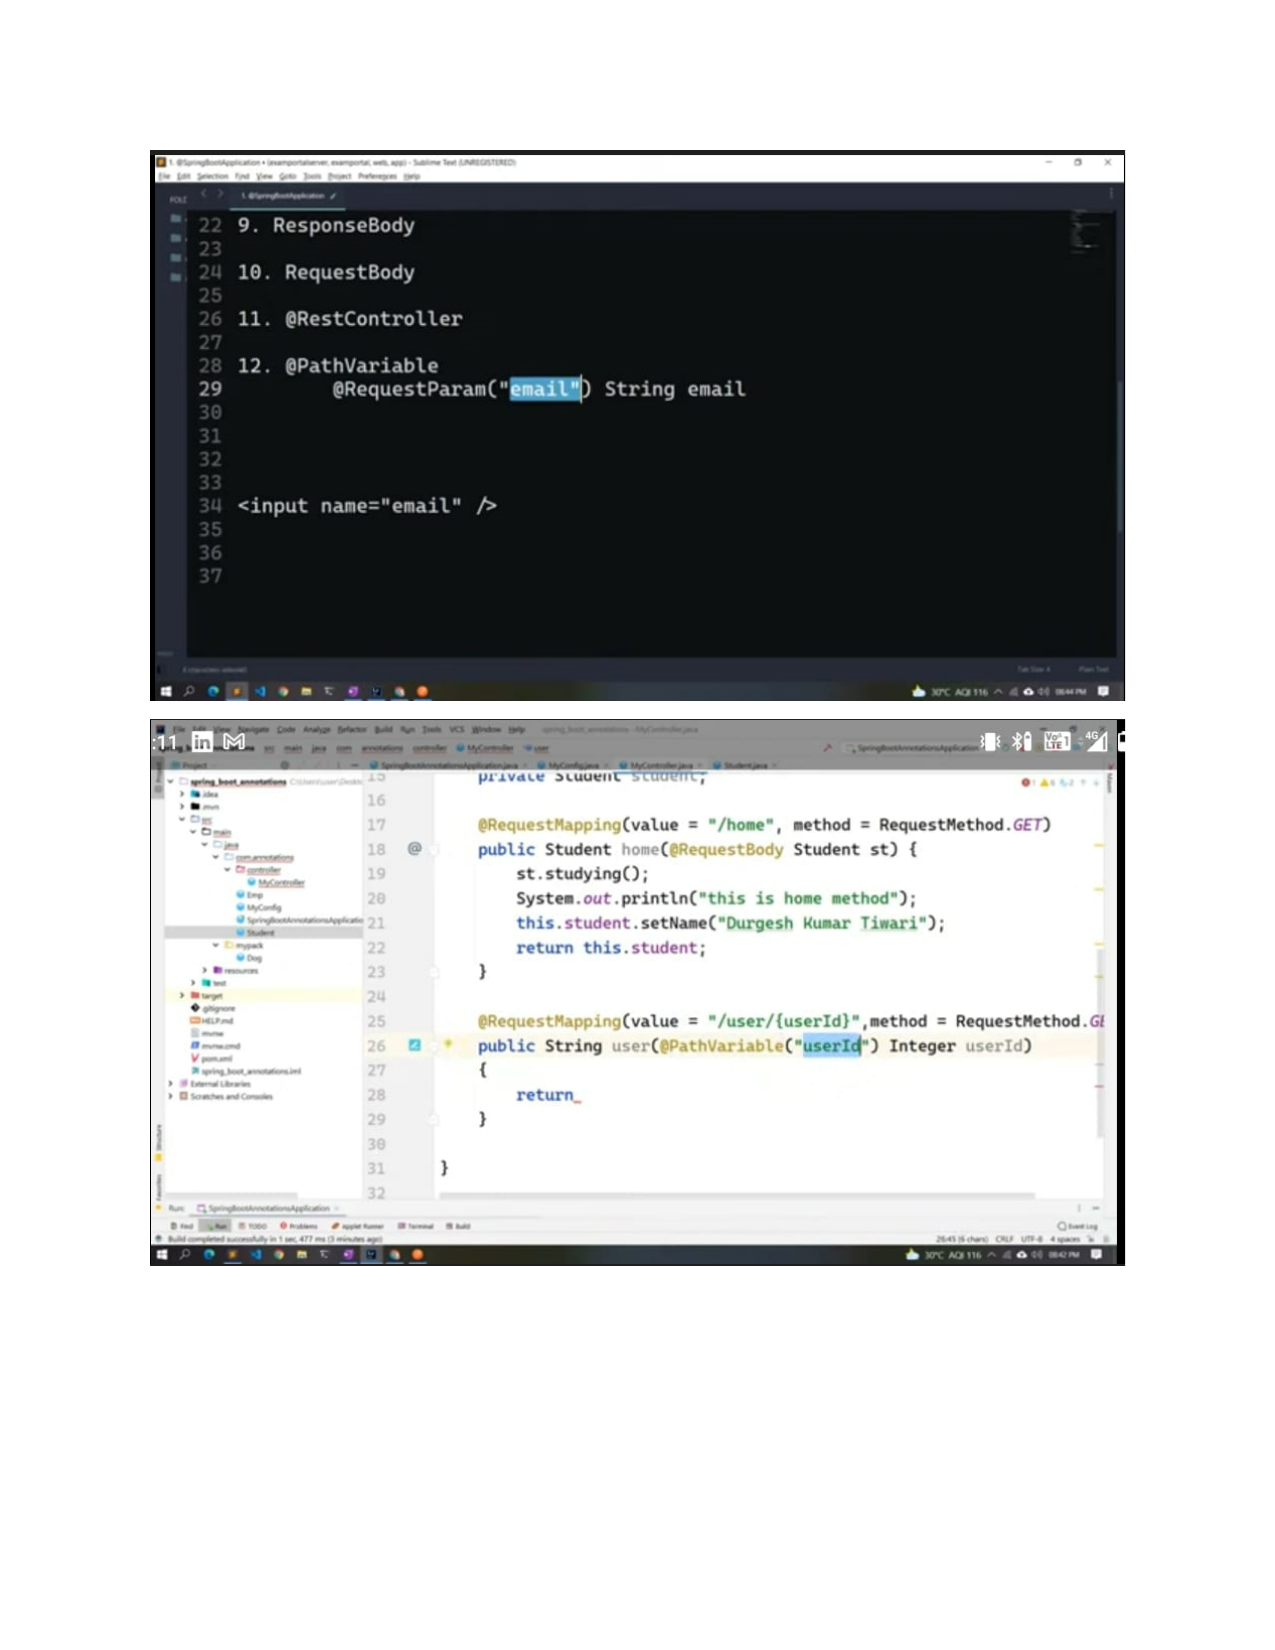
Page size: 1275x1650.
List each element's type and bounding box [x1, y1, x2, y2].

picture [150, 719, 1125, 1266]
picture [150, 150, 1125, 701]
